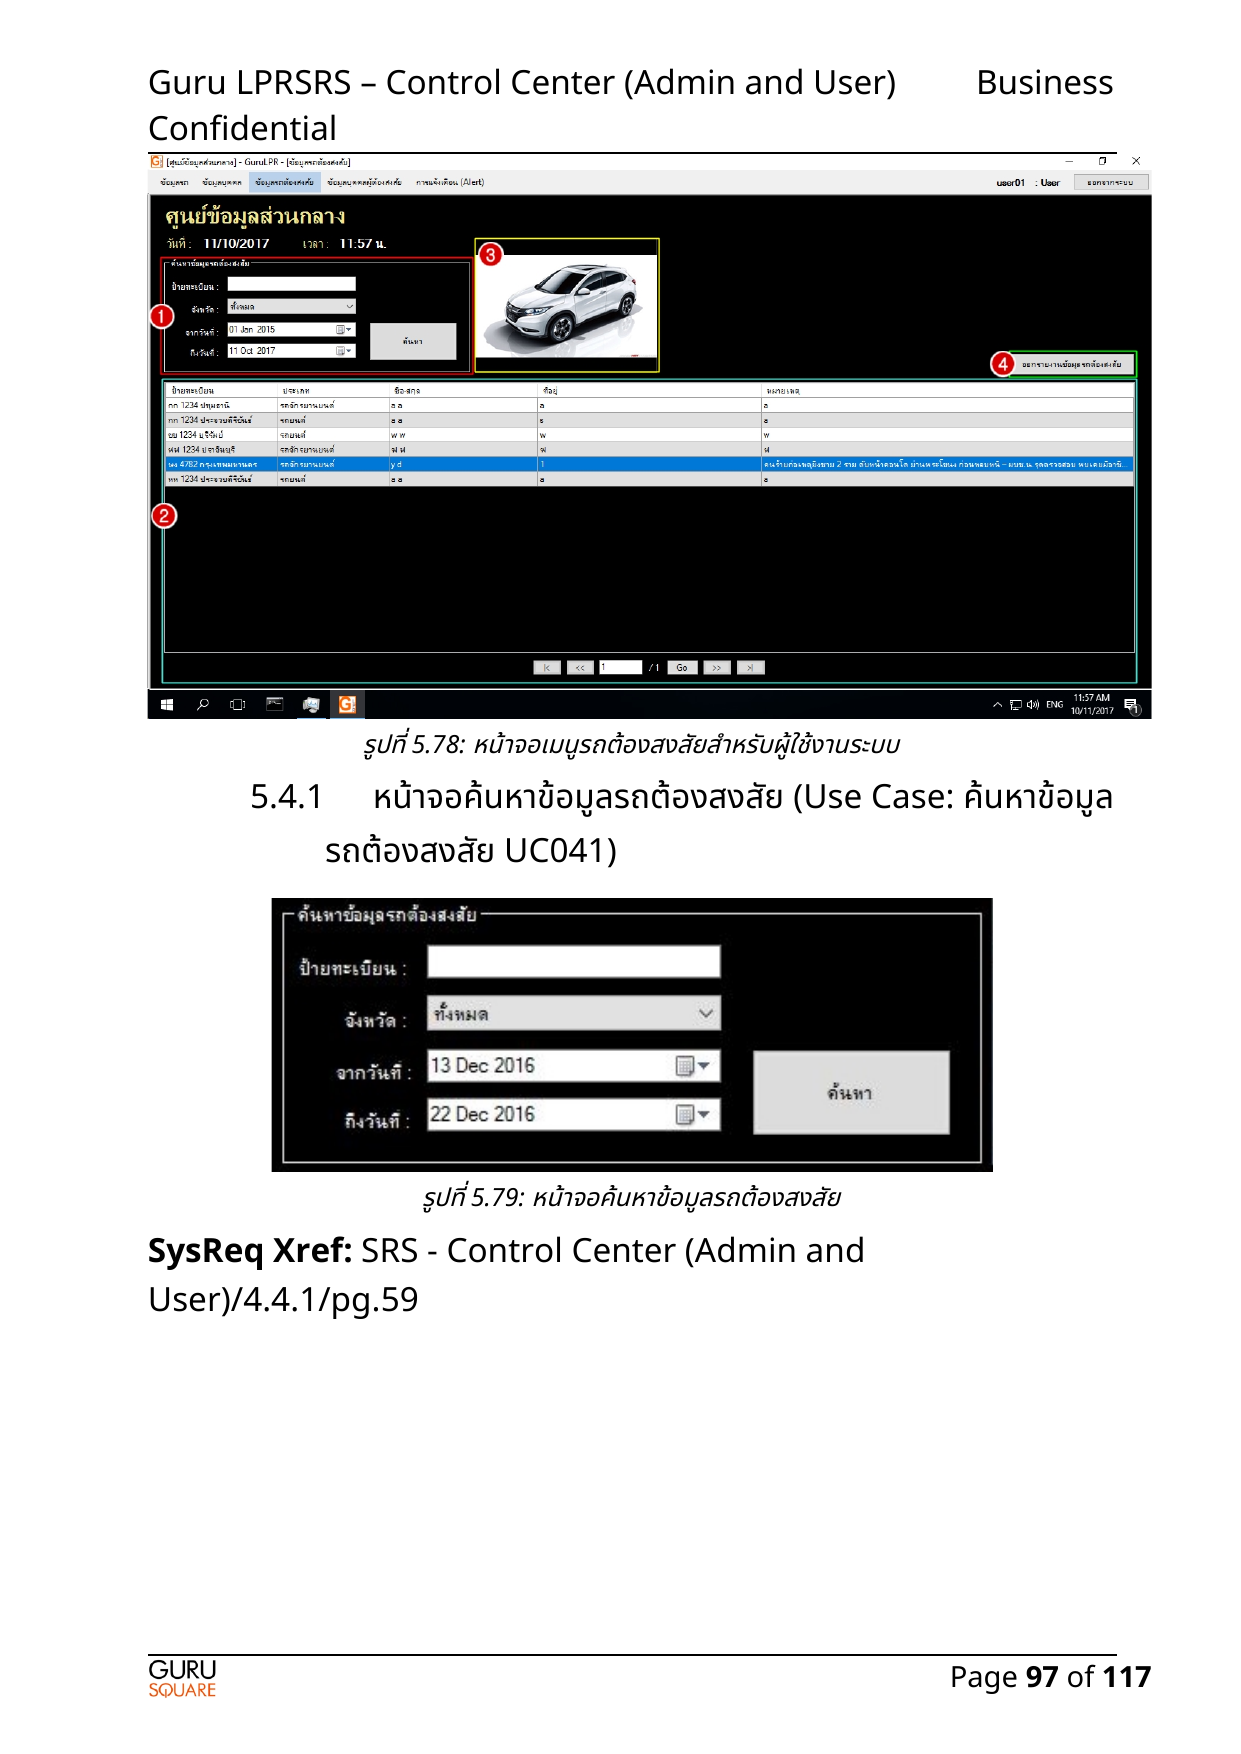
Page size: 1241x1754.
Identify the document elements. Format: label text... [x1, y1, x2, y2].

picture [147, 1657, 218, 1699]
text SysReq Xref: SRS - Control Center (Admin and User)/4.4.1/pg.45 [148, 1226, 1117, 1321]
picture [147, 153, 1152, 719]
picture [271, 898, 993, 1172]
list หน้าจอค้นหาข้อมูลรถต้องสงสัย (Use Case: ค้นหาข้อมูลรถต้องสงสัย UC041) [250, 773, 1117, 878]
